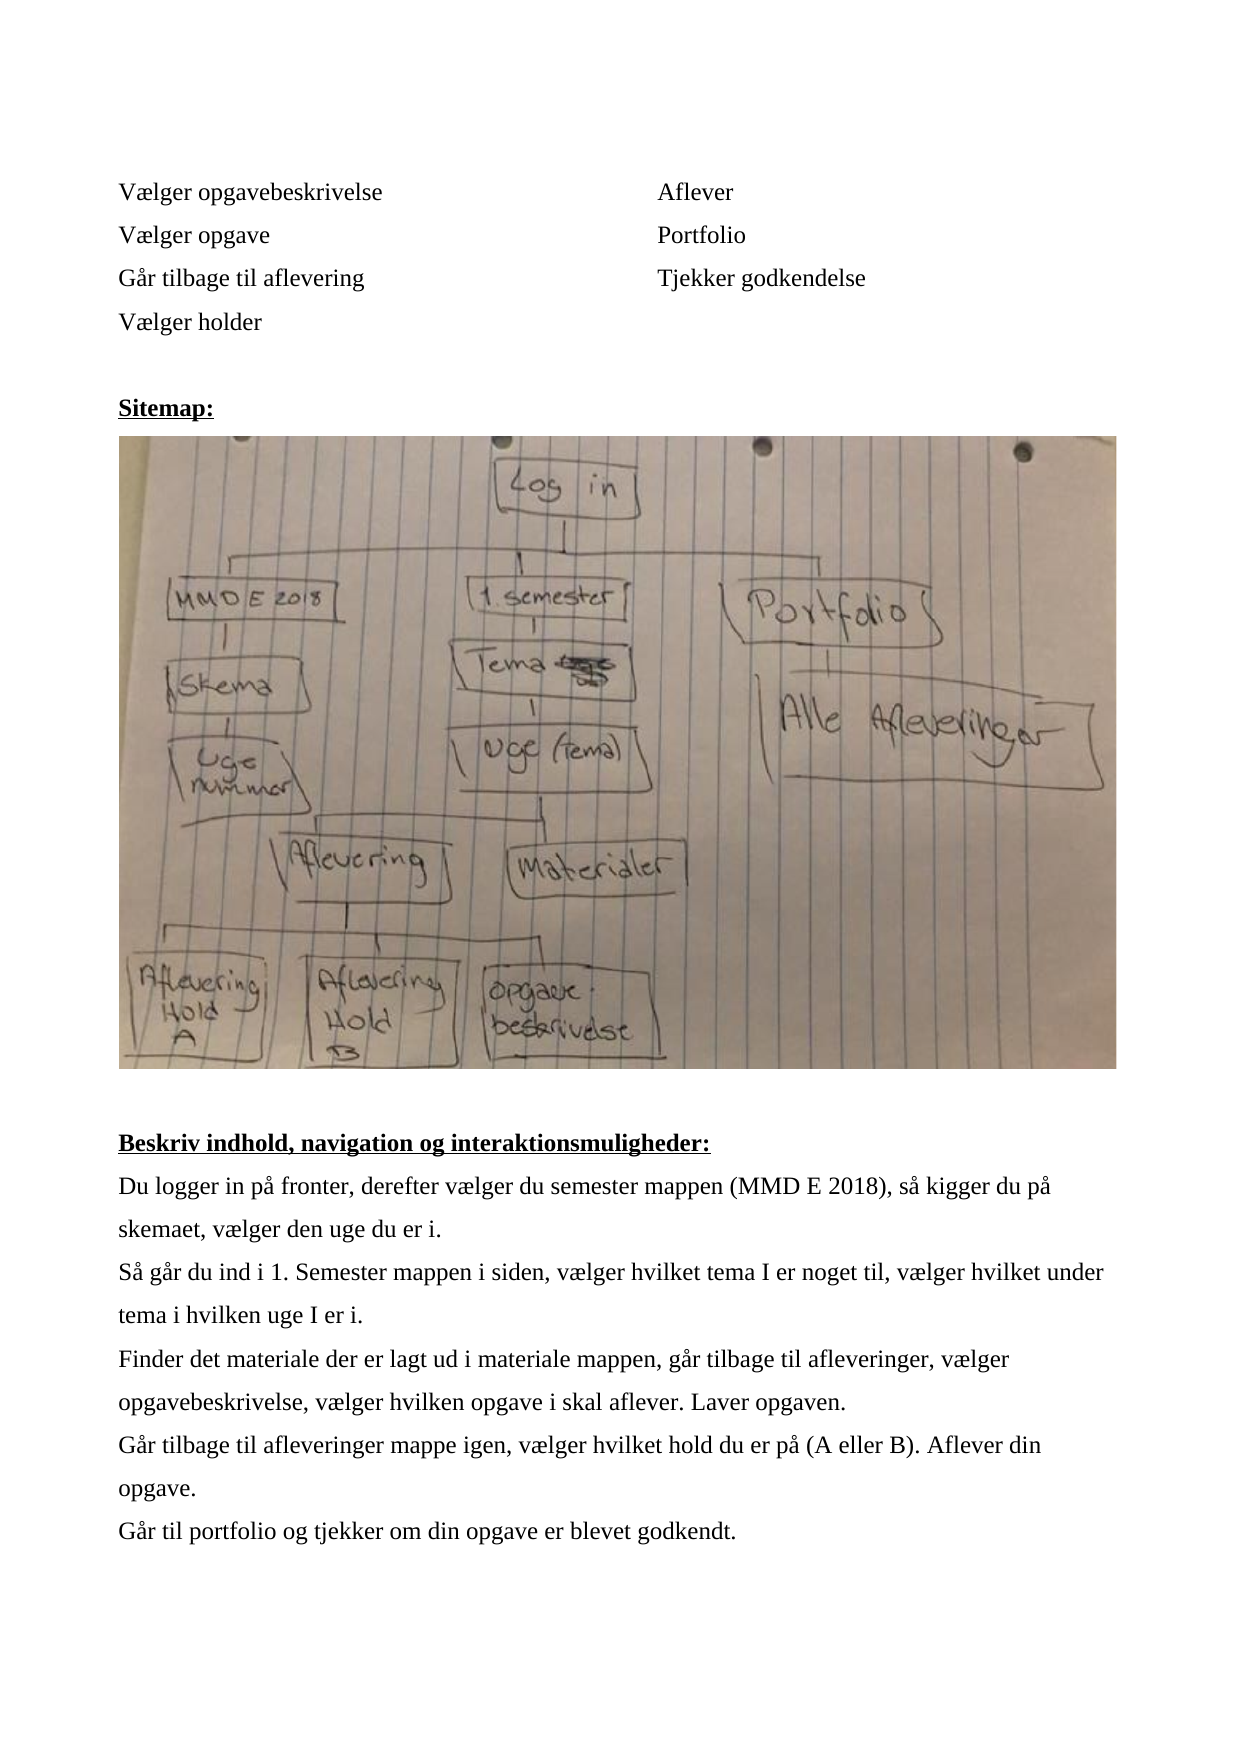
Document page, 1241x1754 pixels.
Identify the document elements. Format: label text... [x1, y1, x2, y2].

text Vælger holder [118, 307, 583, 335]
picture [119, 436, 1117, 1069]
text Så går du ind i 1. Semester mappen i siden, vælger hvilket tema I er noget til, vælger hvilket under tema i hvilken uge I er i. [118, 1257, 1122, 1329]
text Aflever [657, 177, 1122, 206]
text Portfolio [657, 220, 1122, 249]
text Går tilbage til afleveringer mappe igen, vælger hvilket hold du er på (A eller B). Aflever din opgave. [118, 1430, 1122, 1502]
text Vælger opgavebeskrivelse [118, 177, 583, 206]
text Du logger in på fronter, derefter vælger du semester mappen (MMD E 2018), så kigger du på skemaet, vælger den uge du er i. [118, 1171, 1122, 1243]
text Går til portfolio og tjekker om din opgave er blevet godkendt. [118, 1516, 1122, 1545]
text Går tilbage til aflevering [118, 263, 583, 292]
text Finder det materiale der er lagt ud i materiale mappen, går tilbage til afleveringer, vælger opgavebeskrivelse, vælger hvilken opgave i skal aflever. Laver opgaven. [118, 1344, 1122, 1416]
text Vælger opgave [118, 220, 583, 249]
text Tjekker godkendelse [657, 263, 1122, 292]
text Sitemap: [118, 393, 1122, 422]
text Beskriv indhold, navigation og interaktionsmuligheder: [118, 1128, 1122, 1157]
